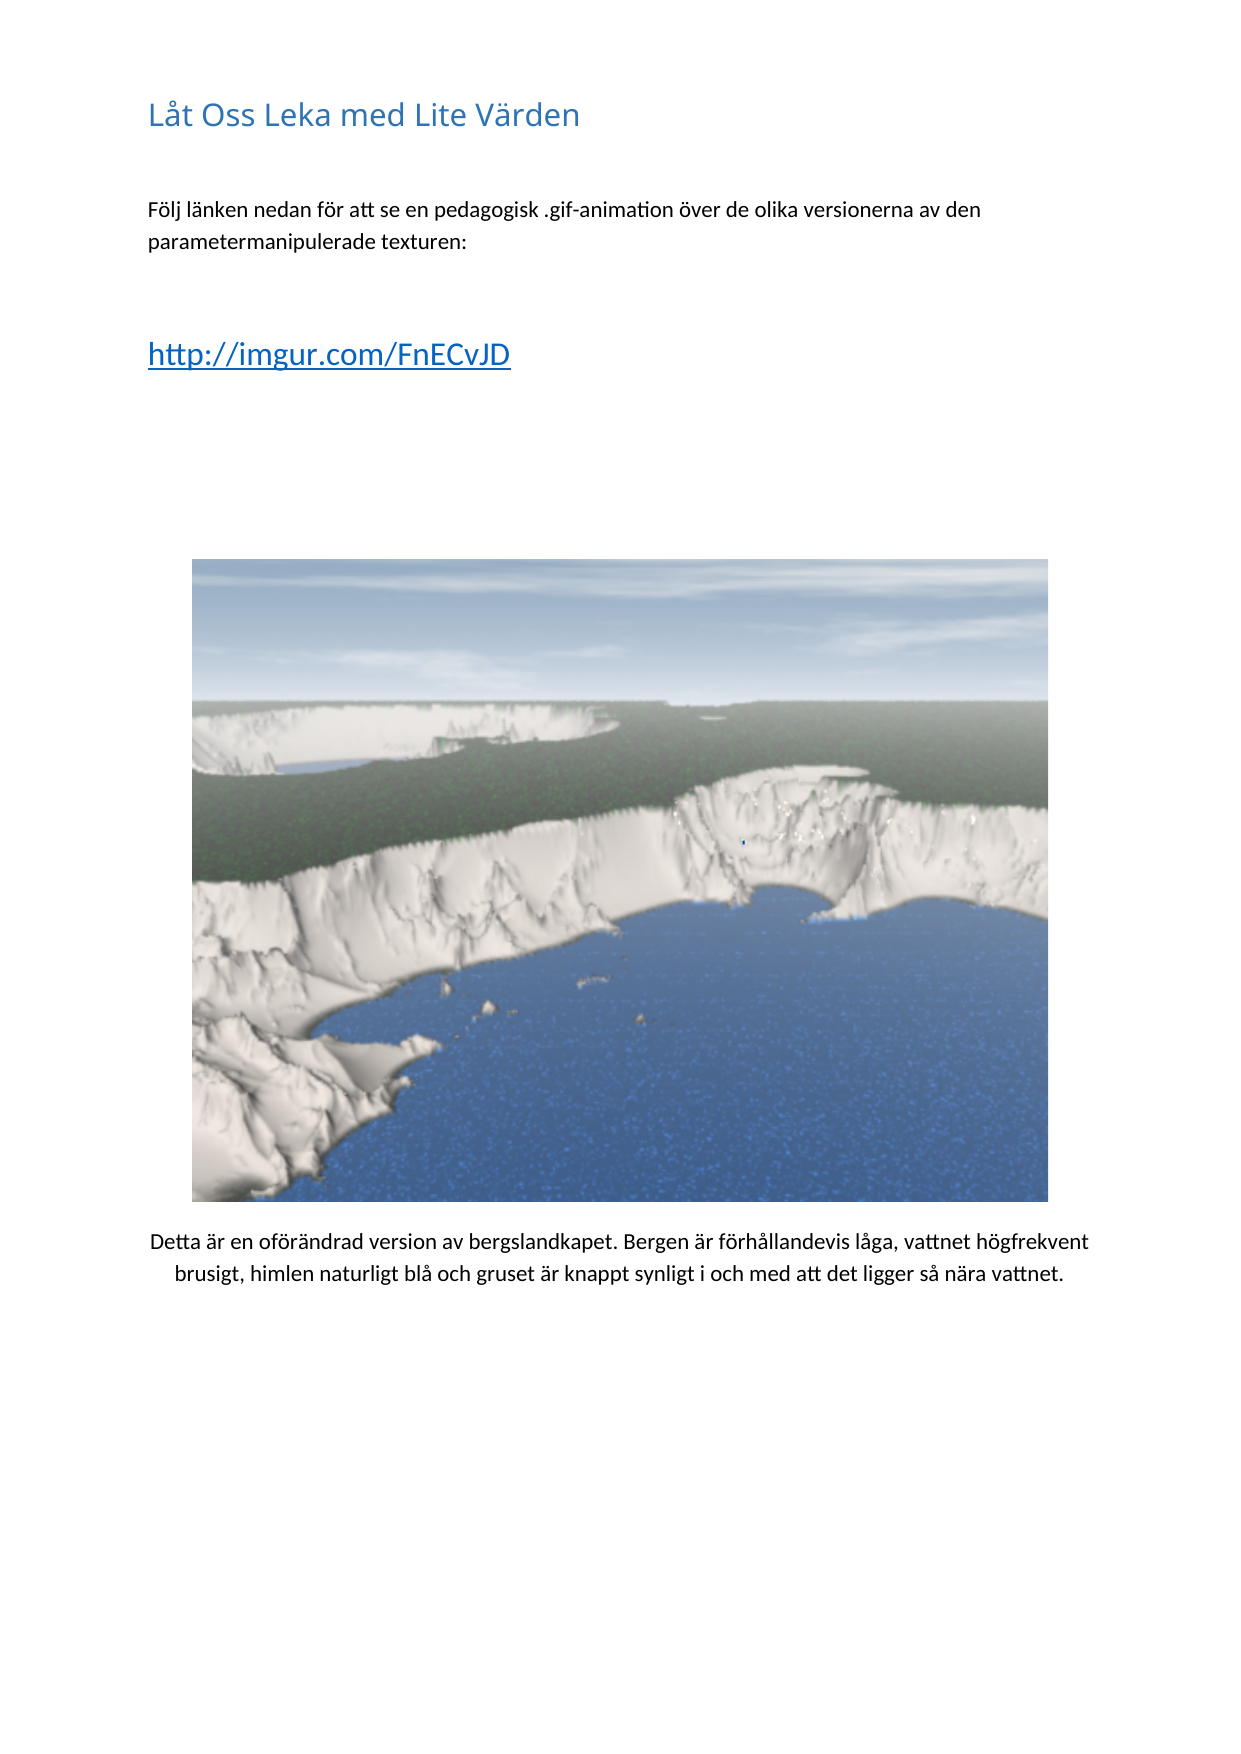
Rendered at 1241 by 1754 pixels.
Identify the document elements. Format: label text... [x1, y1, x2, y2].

text Följ länken nedan för att se en pedagogisk .gif-animation över de olika versionerna av den parametermanipulerade texturen: [148, 195, 1092, 255]
picture [192, 559, 1049, 1202]
text Detta är en oförändrad version av bergslandkapet. Bergen är förhållandevis låga, vattnet högfrekvent brusigt, himlen naturligt blå och gruset är knappt synligt i och med att det ligger så nära vattnet. [148, 1227, 1092, 1287]
text http://imgur.com/FnECvJD [148, 333, 1092, 374]
text Låt Oss Leka med Lite Värden [148, 93, 1092, 135]
